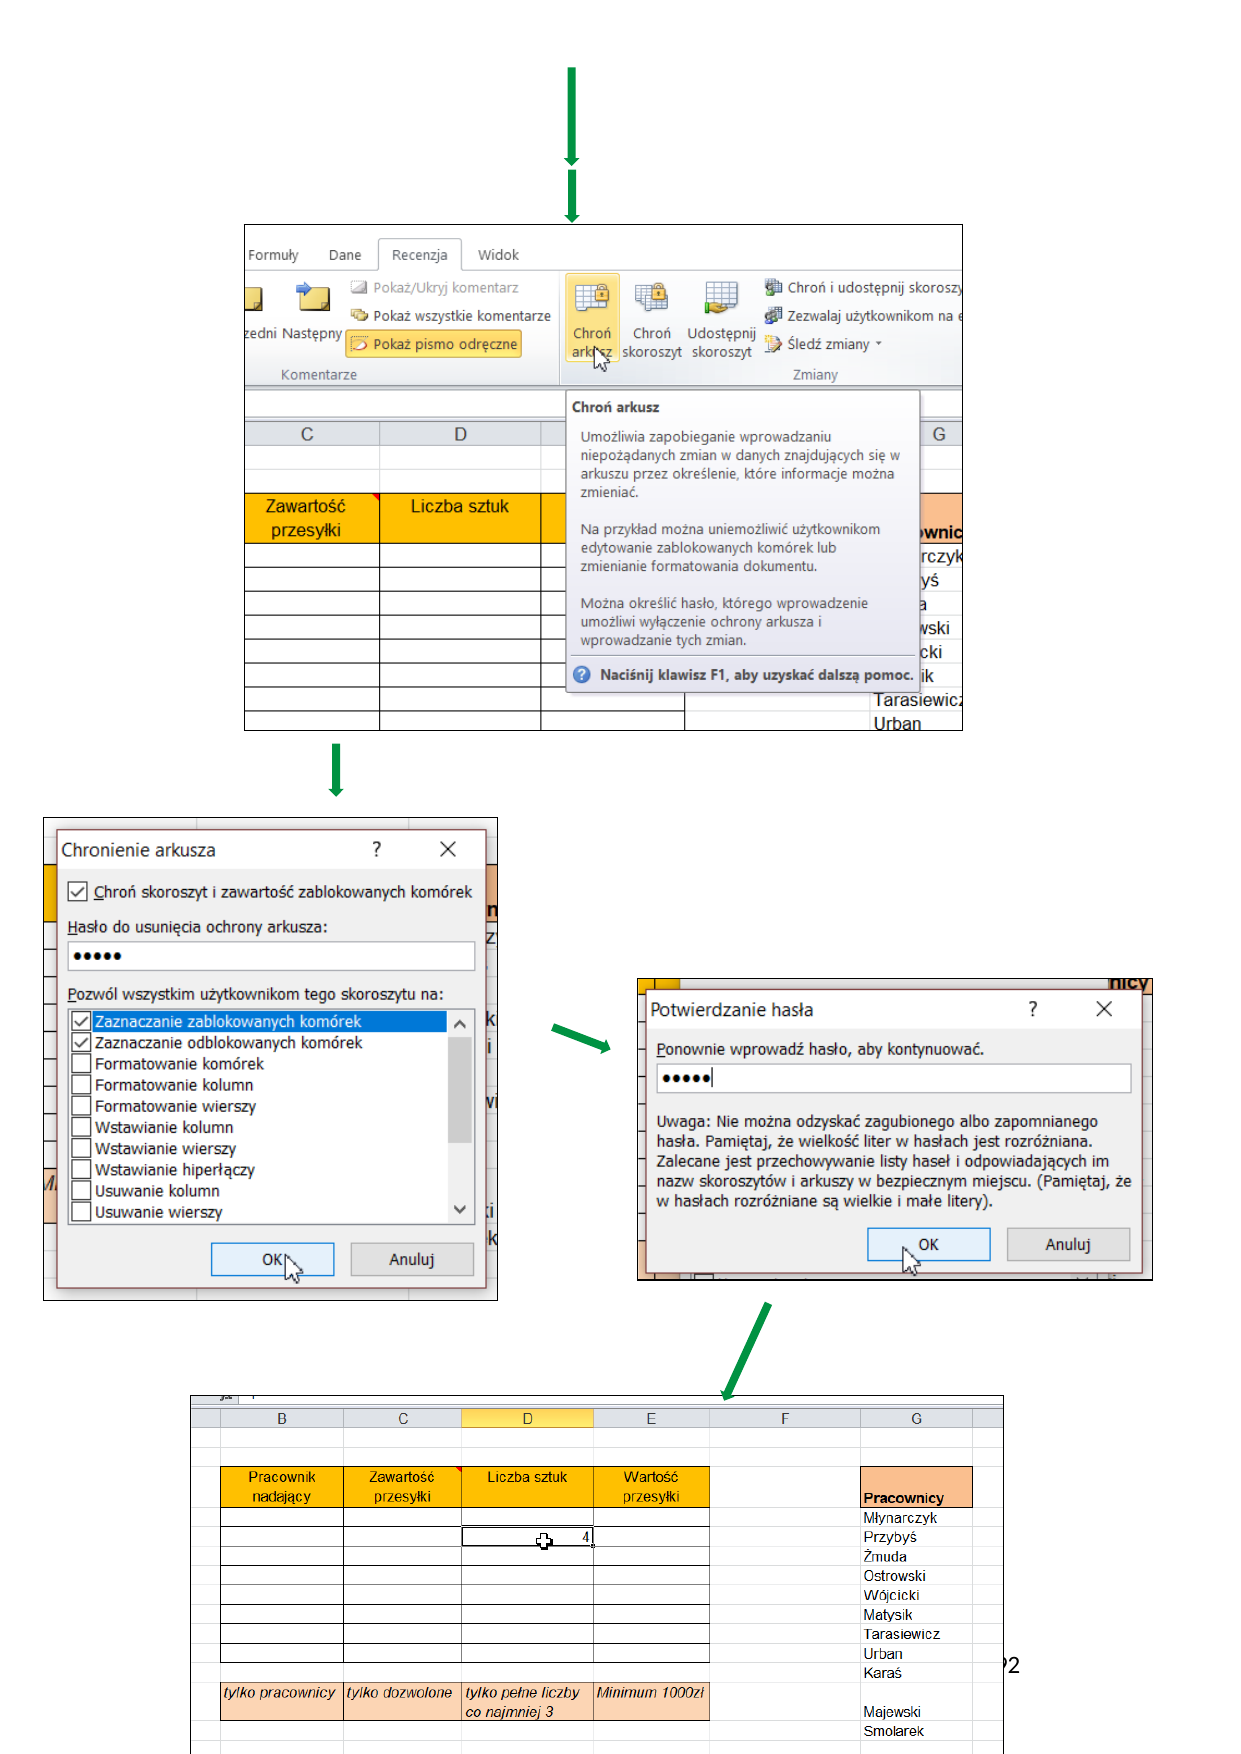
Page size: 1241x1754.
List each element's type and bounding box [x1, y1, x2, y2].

picture [638, 979, 1152, 1279]
picture [191, 1396, 1003, 1754]
picture [44, 818, 497, 1300]
picture [245, 225, 962, 730]
